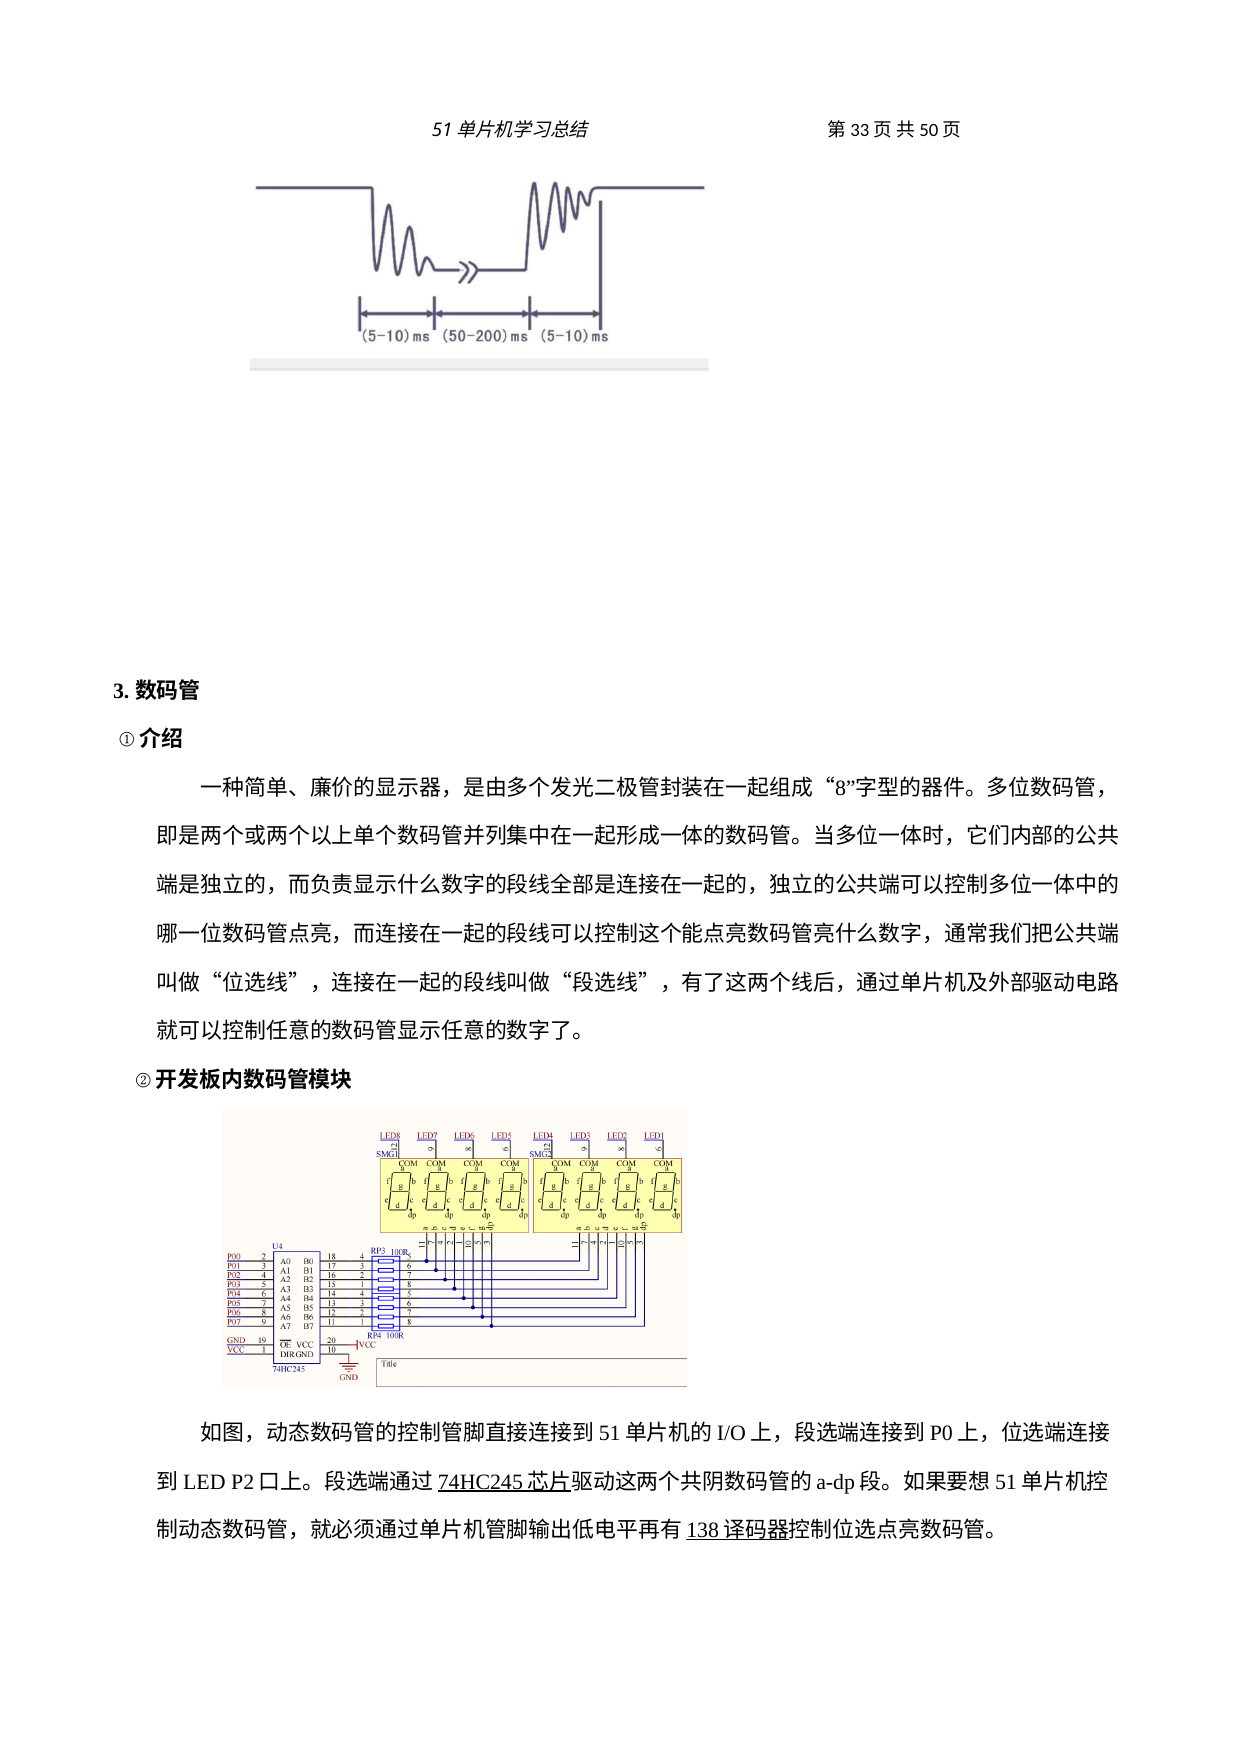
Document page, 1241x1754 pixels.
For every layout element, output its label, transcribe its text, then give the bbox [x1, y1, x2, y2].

list 一种简单、廉价的显示器，是由多个发光二极管封装在一起组成“8”字型的器件。多位数码管，即是两个或两个以上单个数码管并列集中在一起形成一体的数码管。当多位一体时，它们内部的公共端是独立的，而负责显示什么数字的段线全部是连接在一起的，独立的公共端可以控制多位一体中的哪一位数码管点亮，而连接在一起的段线可以控制这个能点亮数码管亮什么数字，通常我们把公共端叫做“位选线”，连接在一起的段线叫做“段选线”，有了这两个线后，通过单片机及外部驱动电路就可以控制任意的数码管显示任意的数字了。 [157, 769, 1127, 1046]
list 到LED P2口上。段选端通过74HC245芯片驱动这两个共阴数码管的a-dp段。如果要想51单片机控制动态数码管，就必须通过单片机管脚输出低电平再有138译码器控制位选点亮数码管。 [157, 1463, 1127, 1544]
list ②开发板内数码管模块 [113, 1061, 1127, 1094]
list 如图，动态数码管的控制管脚直接连接到51单片机的I/O上，段选端连接到P0上，位选端连接 [200, 1415, 1127, 1447]
list ①介绍 [113, 721, 1127, 753]
picture [249, 162, 709, 371]
list 数码管 [113, 673, 1127, 705]
picture [222, 1109, 687, 1387]
